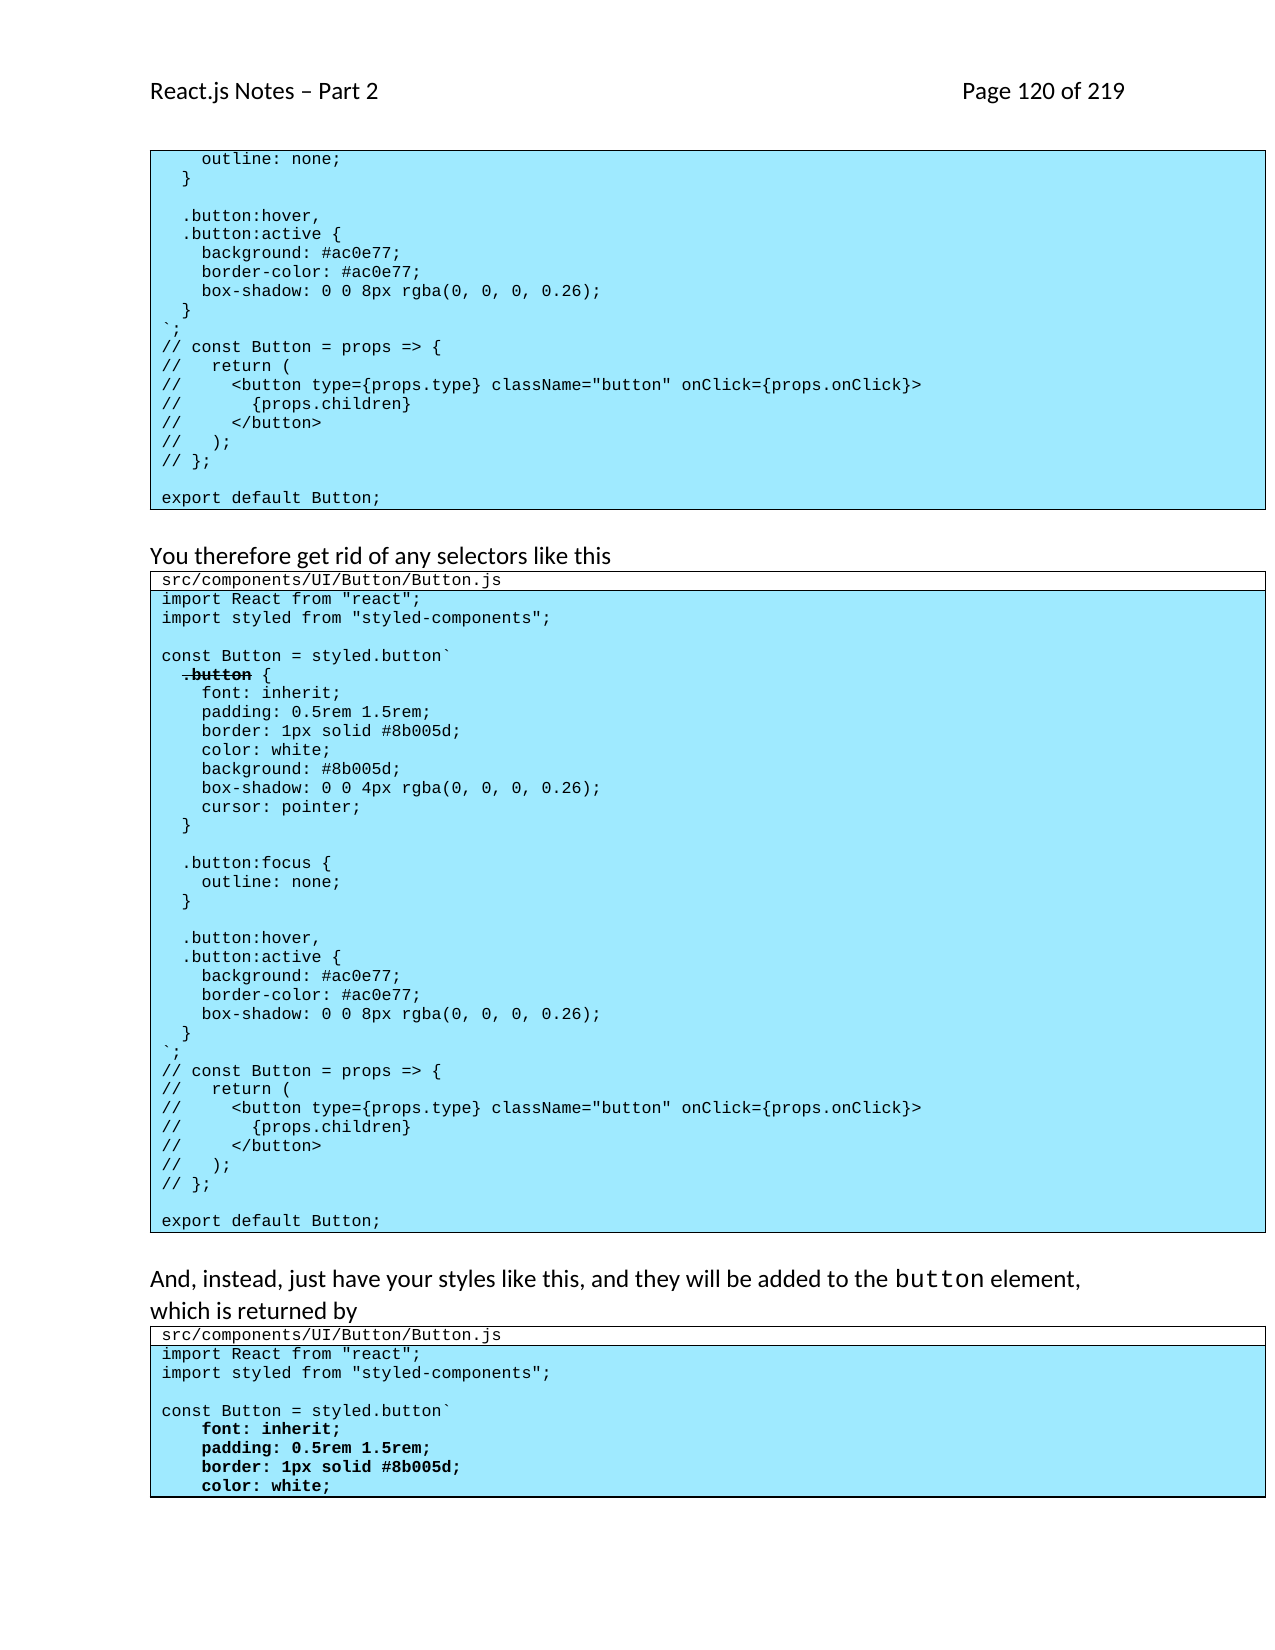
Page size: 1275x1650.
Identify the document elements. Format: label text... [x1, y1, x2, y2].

text You therefore get rid of any selectors like this [150, 540, 1125, 571]
text And, instead, just have your styles like this, and they will be added to the button element, which is returned by [150, 1263, 1125, 1326]
table_header src/components/UI/Button/Button.js [151, 1327, 1265, 1345]
table_header src/components/UI/Button/Button.js [151, 572, 1265, 590]
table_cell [151, 151, 1265, 509]
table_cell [151, 1346, 1265, 1496]
